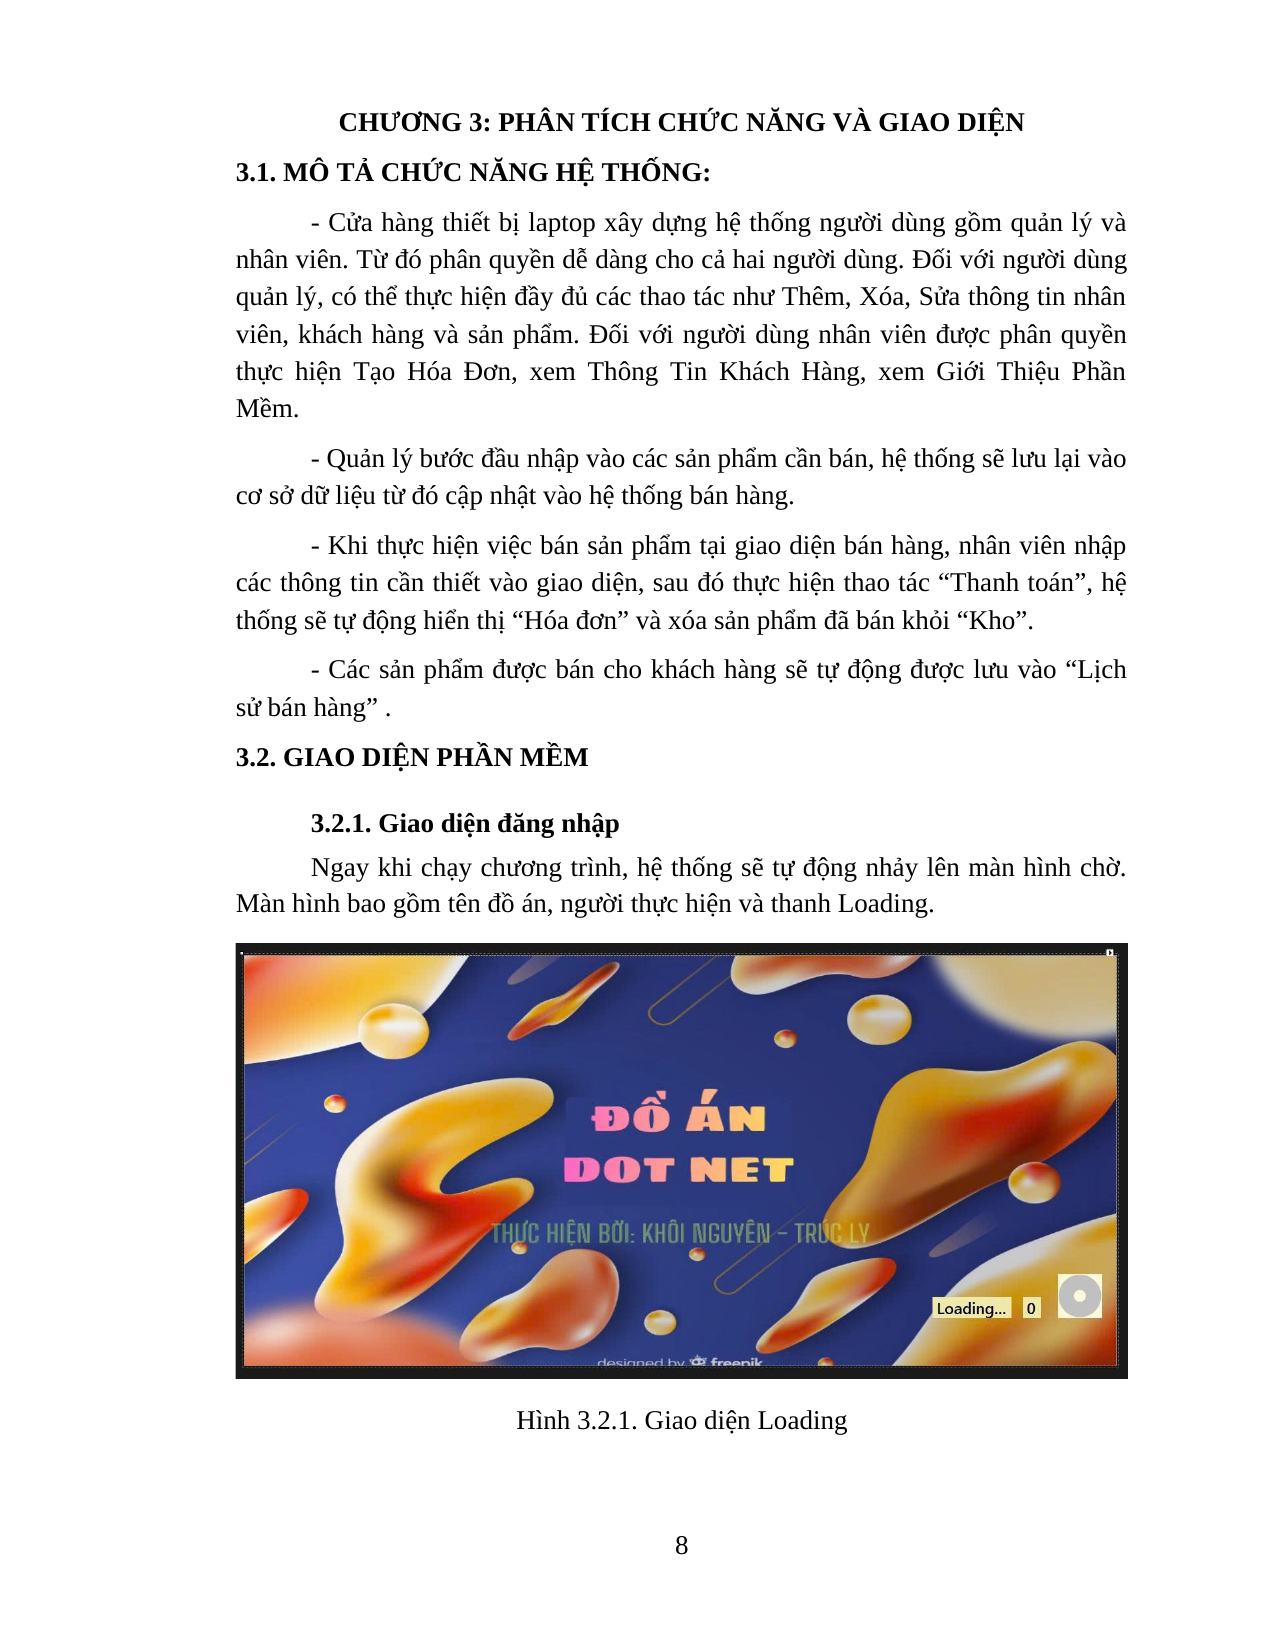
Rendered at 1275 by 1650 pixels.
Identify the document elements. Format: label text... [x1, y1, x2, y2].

subtitle CHƯƠNG 3: PHÂN TÍCH CHỨC NĂNG VÀ GIAO DIỆN [236, 106, 1128, 137]
text - Cửa hàng thiết bị laptop xây dựng hệ thống người dùng gồm quản lý và nhân viên. Từ đó phân quyền dễ dàng cho cả hai người dùng. Đối với người dùng quản lý, có thể thực hiện đầy đủ các thao tác như Thêm, Xóa, Sửa thông tin nhân viên, khách hàng và sản phẩm. Đối với người dùng nhân viên được phân quyền thực hiện Tạo Hóa Đơn, xem Thông Tin Khách Hàng, xem Giới Thiệu Phần Mềm. [236, 206, 1128, 423]
text - Các sản phẩm được bán cho khách hàng sẽ tự động được lưu vào “Lịch sử bán hàng” . [236, 653, 1128, 722]
text - Khi thực hiện việc bán sản phẩm tại giao diện bán hàng, nhân viên nhập các thông tin cần thiết vào giao diện, sau đó thực hiện thao tác “Thanh toán”, hệ thống sẽ tự động hiển thị “Hóa đơn” và xóa sản phẩm đã bán khỏi “Kho”. [236, 529, 1128, 635]
subtitle 3.1. MÔ TẢ CHỨC NĂNG HỆ THỐNG: [236, 156, 1128, 187]
subtitle 3.2.1. Giao diện đăng nhập [236, 807, 1128, 838]
text Hình 3.2.1. Giao diện Loading [236, 1404, 1128, 1435]
text Ngay khi chạy chương trình, hệ thống sẽ tự động nhảy lên màn hình chờ. Màn hình bao gồm tên đồ án, người thực hiện và thanh Loading. [236, 851, 1128, 918]
text - Quản lý bước đầu nhập vào các sản phẩm cần bán, hệ thống sẽ lưu lại vào cơ sở dữ liệu từ đó cập nhật vào hệ thống bán hàng. [236, 442, 1128, 511]
picture [235, 943, 1128, 1379]
subtitle 3.2. GIAO DIỆN PHẦN MỀM [236, 741, 1128, 772]
